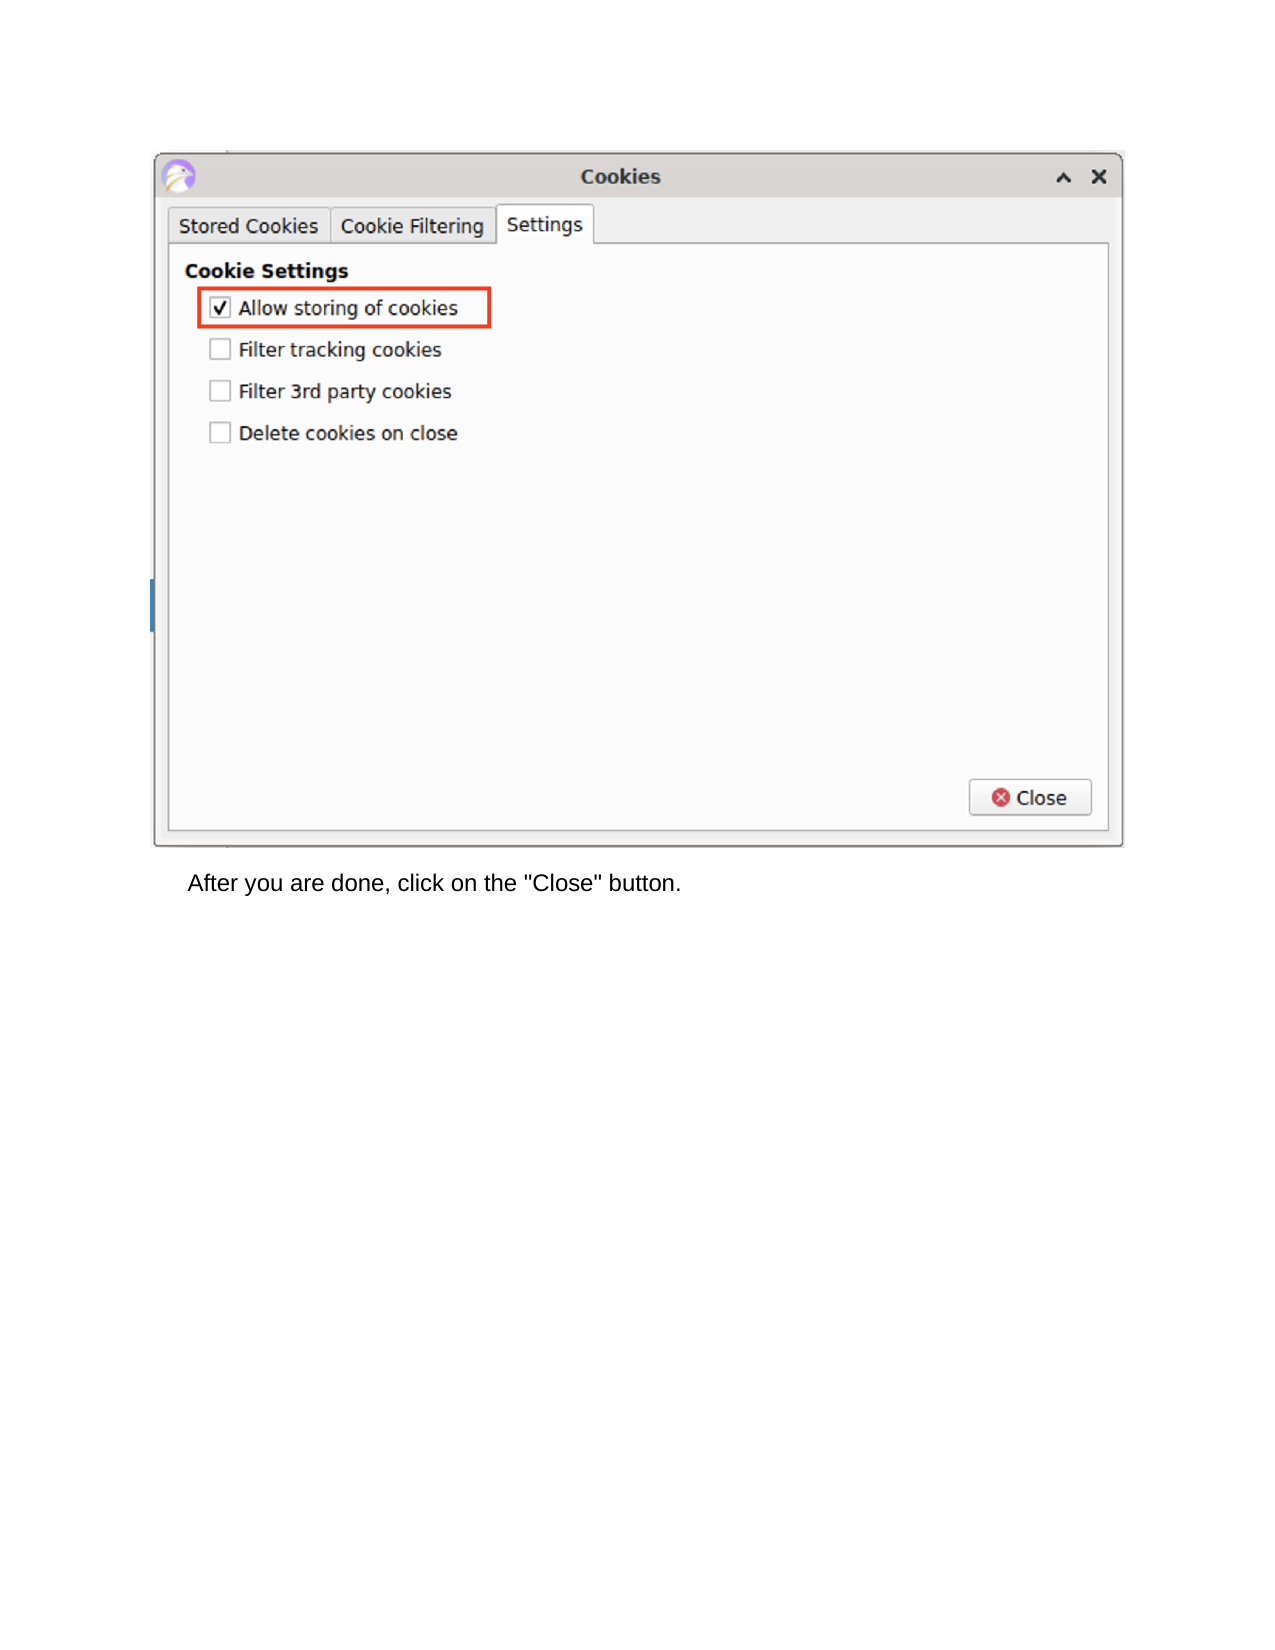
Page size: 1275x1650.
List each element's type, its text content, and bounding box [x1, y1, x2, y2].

picture [150, 150, 1125, 848]
list After you are done, click on the "Close" button. [187, 868, 1125, 896]
